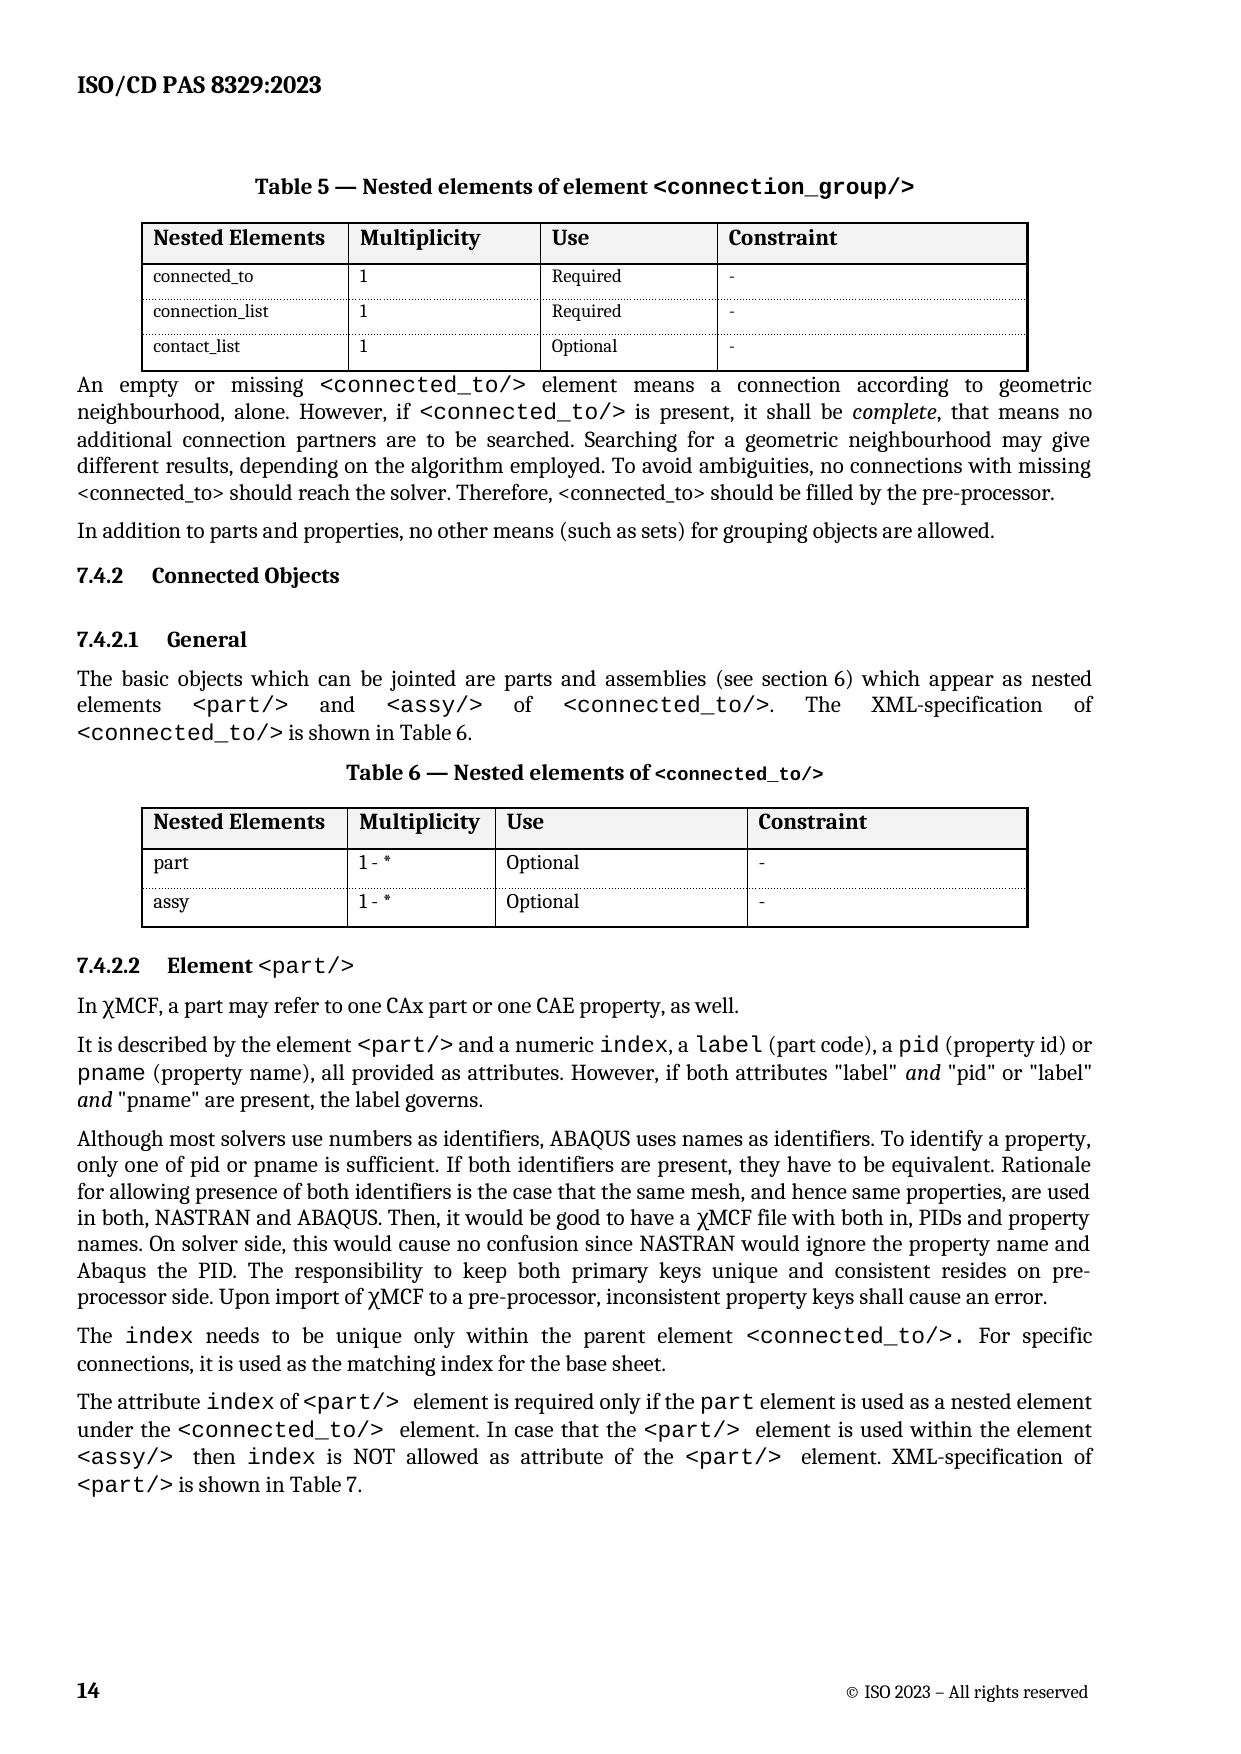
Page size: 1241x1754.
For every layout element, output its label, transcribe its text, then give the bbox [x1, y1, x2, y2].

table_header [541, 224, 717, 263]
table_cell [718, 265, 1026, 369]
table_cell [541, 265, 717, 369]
text It is described by the element <part/> and a numeric index, a label (part code), a pid (property id) or pname (property name), all provided as attributes. However, if both attributes "label" and "pid" or "label" and "pname" are present, the label governs. [77, 1032, 1092, 1113]
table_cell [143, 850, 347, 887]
text The basic objects which can be jointed are parts and assemblies (see section 6) which appear as nested elements <part/> and <assy/> of <connected_to/>. The XML-specification of <connected_to/> is shown in Table 6. [77, 666, 1092, 747]
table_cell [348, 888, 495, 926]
subtitle Element <part/> [77, 953, 1092, 981]
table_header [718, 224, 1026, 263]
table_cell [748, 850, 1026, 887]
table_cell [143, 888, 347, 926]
text The attribute index of <part/> element is required only if the part element is used as a nested element under the <connected_to/> element. In case that the <part/> element is used within the element <assy/> then index is NOT allowed as attribute of the <part/> element. XML-specification of <part/> is shown in Table 7. [77, 1389, 1092, 1499]
text Table 6 — Nested elements of <connected_to/> [77, 760, 1092, 786]
subtitle Connected Objects [77, 563, 1092, 589]
text An empty or missing <connected_to/> element means a connection according to geometric neighbourhood, alone. However, if <connected_to/> is present, it shall be complete, that means no additional connection partners are to be searched. Searching for a geometric neighbourhood may give different results, depending on the algorithm employed. To avoid ambiguities, no connections with missing <connected_to> should reach the solver. Therefore, <connected_to> should be filled by the pre-processor. [77, 372, 1092, 506]
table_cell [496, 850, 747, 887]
text Although most solvers use numbers as identifiers, ABAQUS uses names as identifiers. To identify a property, only one of pid or pname is sufficient. If both identifiers are present, they have to be equivalent. Rationale for allowing presence of both identifiers is the case that the same mesh, and hence same properties, are used in both, NASTRAN and ABAQUS. Then, it would be good to have a χMCF file with both in, PIDs and property names. On solver side, this would cause no confusion since NASTRAN would ignore the property name and Abaqus the PID. The responsibility to keep both primary keys unique and consistent resides on pre-processor side. Upon import of χMCF to a pre-processor, inconsistent property keys shall cause an error. [77, 1126, 1092, 1310]
subtitle General [77, 627, 1092, 653]
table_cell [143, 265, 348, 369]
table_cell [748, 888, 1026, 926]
text In χMCF, a part may refer to one CAx part or one CAE property, as well. [77, 993, 1092, 1019]
text The index needs to be unique only within the parent element <connected_to/>. For specific connections, it is used as the matching index for the base sheet. [77, 1323, 1092, 1377]
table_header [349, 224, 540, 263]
text Table 5 — Nested elements of element <connection_group/> [77, 174, 1092, 201]
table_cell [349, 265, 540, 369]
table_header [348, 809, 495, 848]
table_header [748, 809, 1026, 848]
text In addition to parts and properties, no other means (such as sets) for grouping objects are allowed. [77, 518, 1092, 544]
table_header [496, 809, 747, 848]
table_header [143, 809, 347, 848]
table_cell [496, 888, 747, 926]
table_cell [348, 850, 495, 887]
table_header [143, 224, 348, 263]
